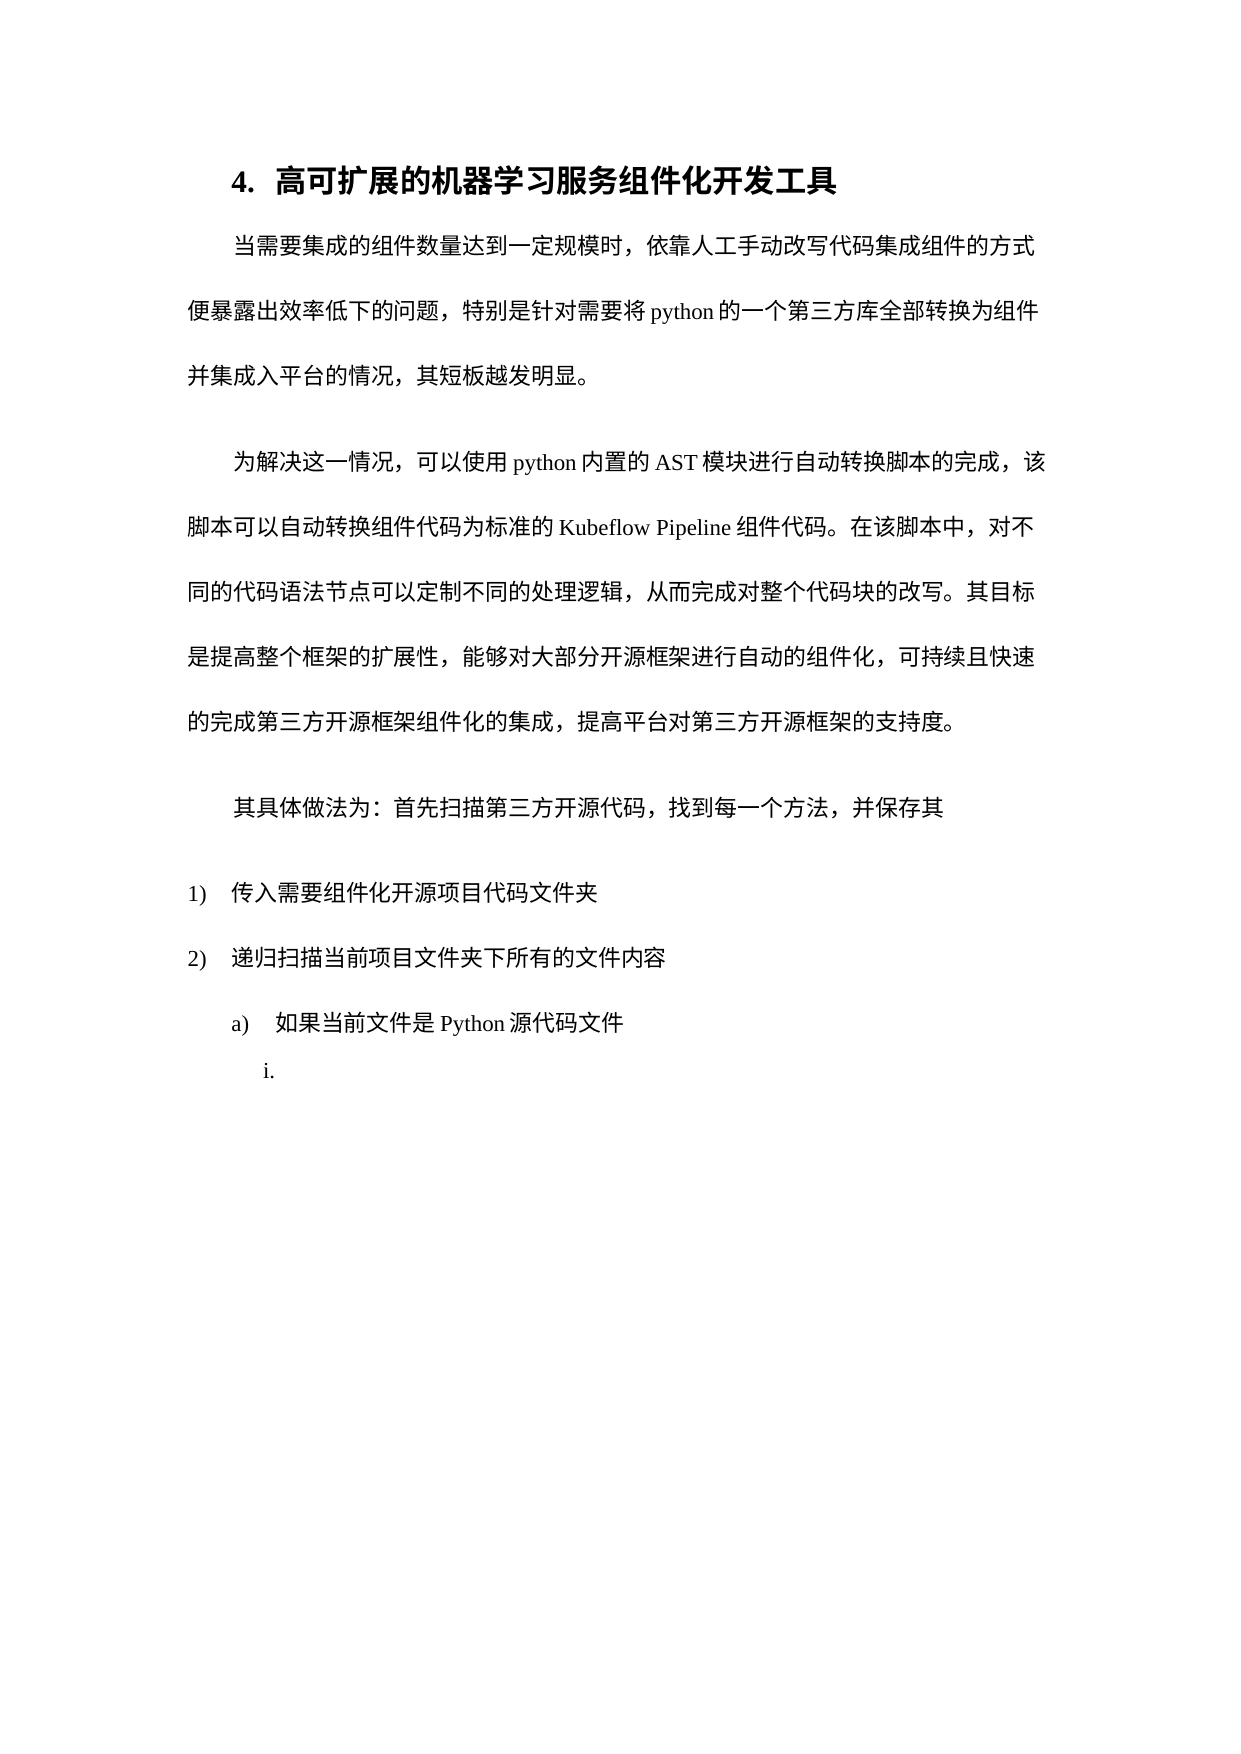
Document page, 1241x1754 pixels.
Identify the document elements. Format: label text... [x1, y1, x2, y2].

list 传入需要组件化开源项目代码文件夹 [187, 859, 1053, 924]
list 如果当前文件是Python源代码文件 [231, 989, 1053, 1054]
subtitle 高可扩展的机器学习服务组件化开发工具 [231, 162, 1053, 199]
text 当需要集成的组件数量达到一定规模时，依靠人工手动改写代码集成组件的方式便暴露出效率低下的问题，特别是针对需要将python的一个第三方库全部转换为组件并集成入平台的情况，其短板越发明显。 [187, 212, 1053, 407]
text 其具体做法为：首先扫描第三方开源代码，找到每一个方法，并保存其 [187, 774, 1053, 839]
list 递归扫描当前项目文件夹下所有的文件内容 [187, 924, 1053, 989]
text 为解决这一情况，可以使用python内置的AST模块进行自动转换脚本的完成，该脚本可以自动转换组件代码为标准的Kubeflow Pipeline组件代码。在该脚本中，对不同的代码语法节点可以定制不同的处理逻辑，从而完成对整个代码块的改写。其目标是提高整个框架的扩展性，能够对大部分开源框架进行自动的组件化，可持续且快速的完成第三方开源框架组件化的集成，提高平台对第三方开源框架的支持度。 [187, 428, 1053, 753]
